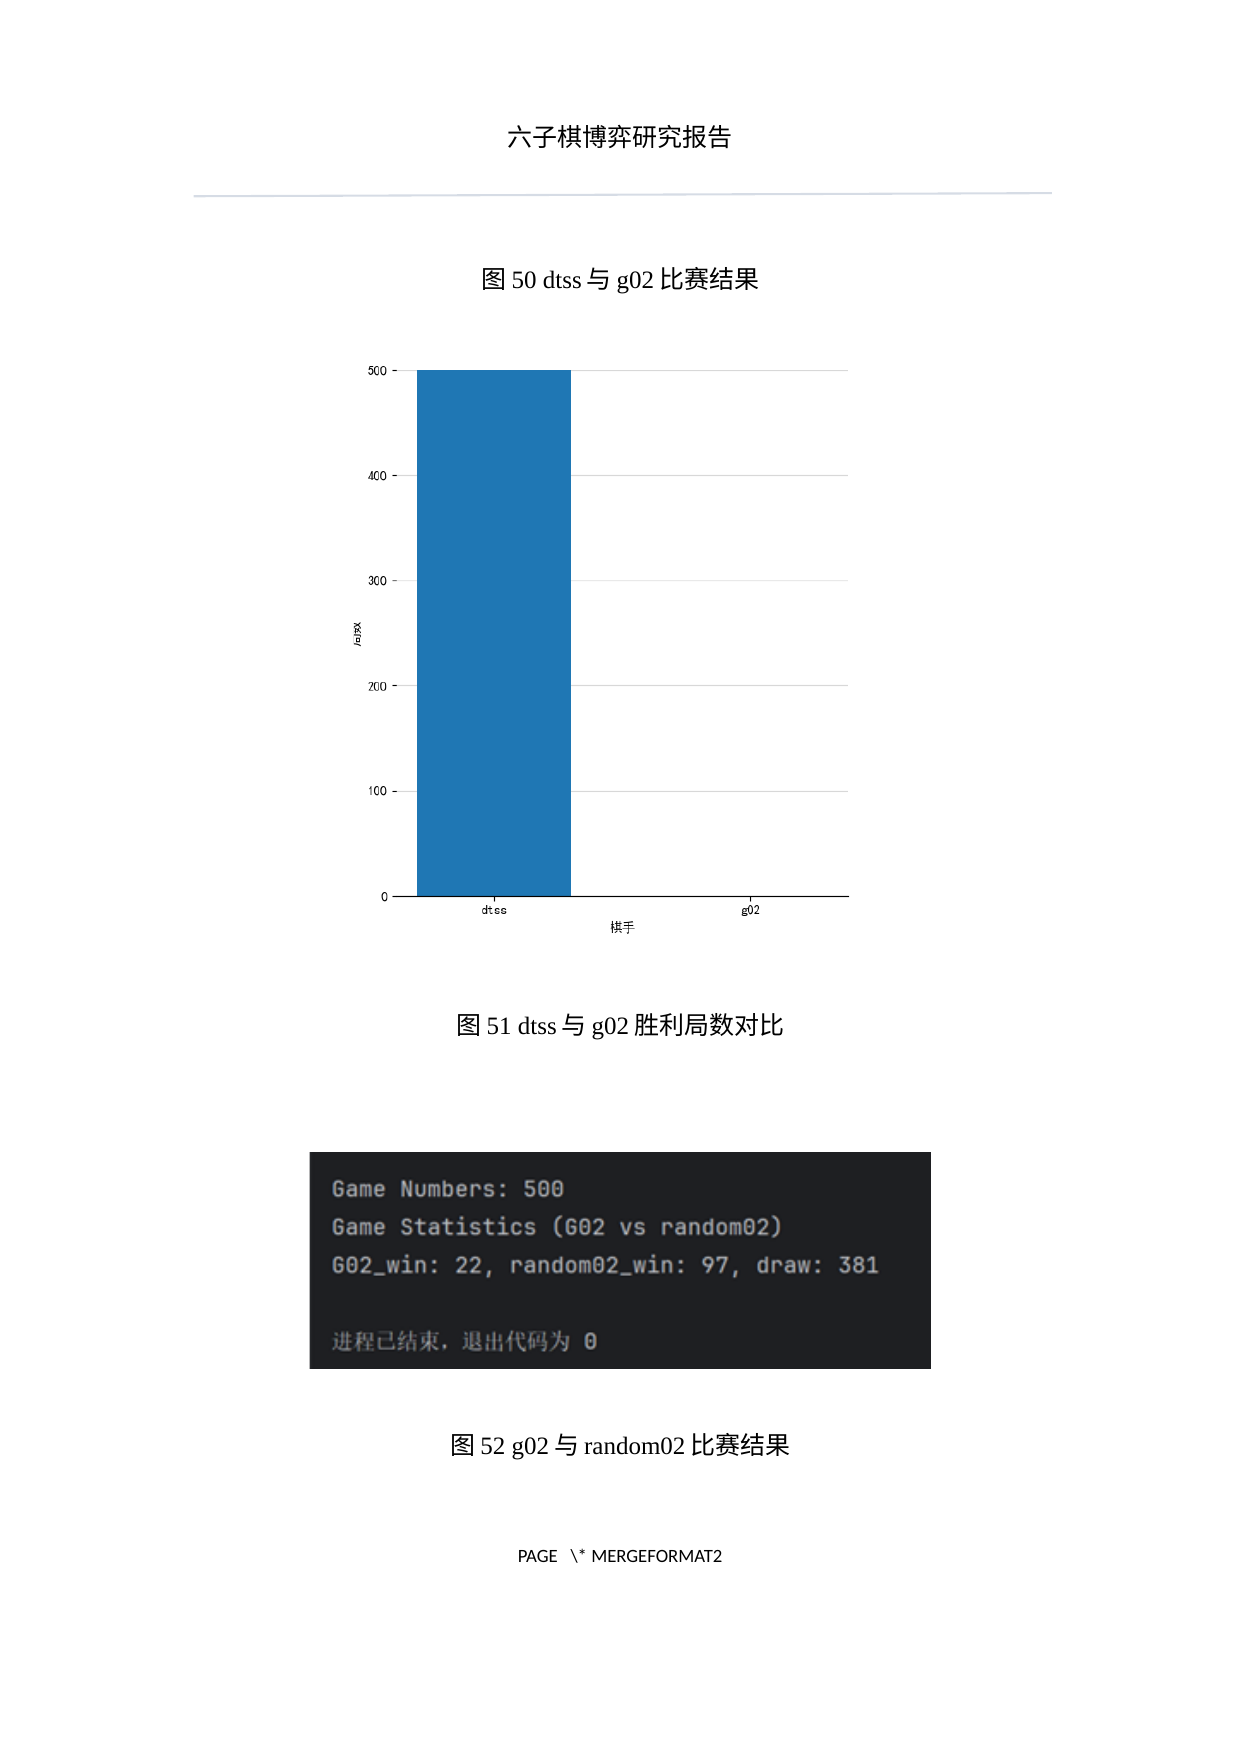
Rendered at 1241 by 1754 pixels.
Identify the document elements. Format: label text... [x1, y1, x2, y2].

text 图50 dtss与g02比赛结果 [187, 245, 1053, 310]
text 图52 g02与random02比赛结果 [187, 1411, 1053, 1476]
picture [353, 342, 887, 946]
picture [309, 1152, 931, 1369]
text 图51 dtss与g02胜利局数对比 [187, 991, 1053, 1056]
